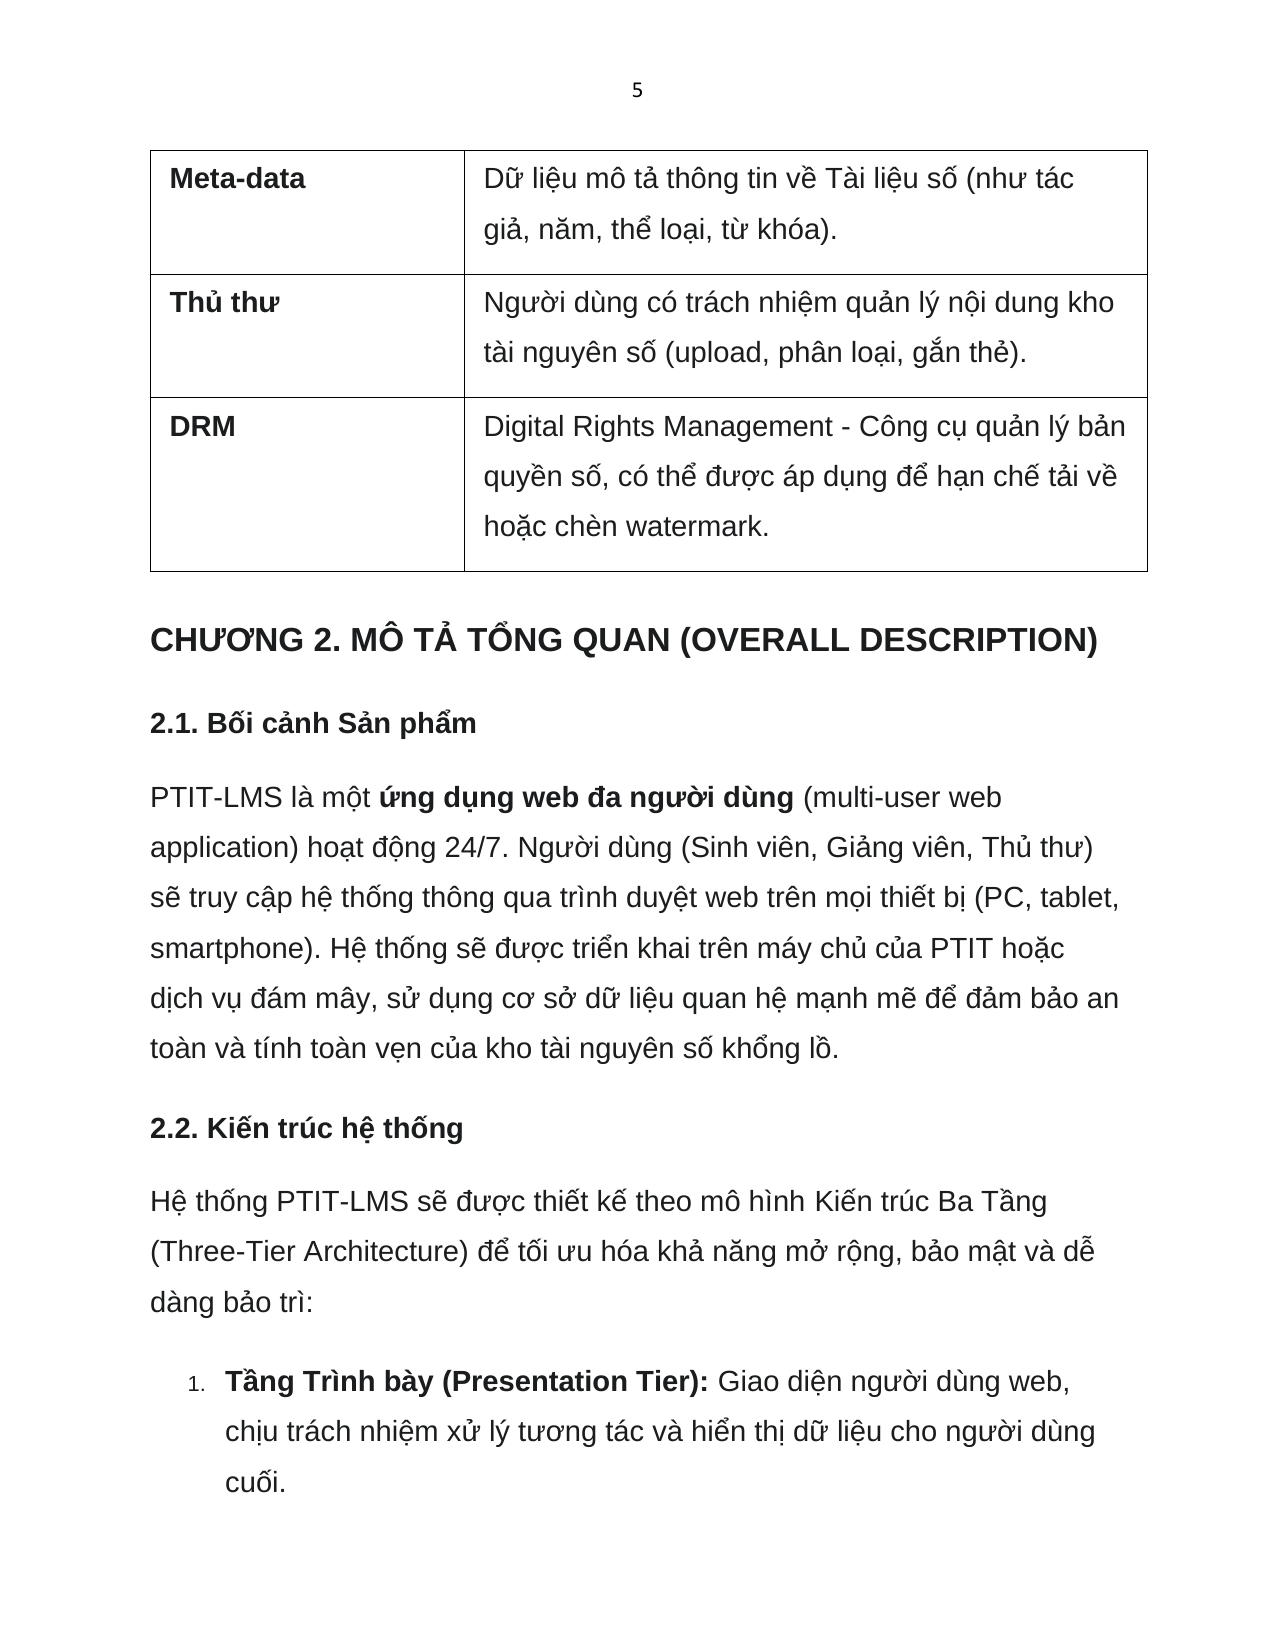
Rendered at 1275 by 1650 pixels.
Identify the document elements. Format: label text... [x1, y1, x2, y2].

table_cell Digital Rights Management - Công cụ quản lý bản quyền số, có thể được áp dụng để hạn chế tải về hoặc chèn watermark. [465, 398, 1147, 571]
table_cell Người dùng có trách nhiệm quản lý nội dung kho tài nguyên số (upload, phân loại, gắn thẻ). [465, 275, 1147, 397]
subtitle CHƯƠNG 2. MÔ TẢ TỔNG QUAN (OVERALL DESCRIPTION) [150, 620, 1125, 658]
subtitle 2.1. Bối cảnh Sản phẩm [150, 707, 1125, 740]
table_cell Thủ thư [151, 275, 464, 397]
table_cell DRM [151, 398, 464, 571]
table_cell Dữ liệu mô tả thông tin về Tài liệu số (như tác giả, năm, thể loại, từ khóa). [465, 151, 1147, 273]
list Tầng Trình bày (Presentation Tier): Giao diện người dùng web, chịu trách nhiệm xử lý tương tác và hiển thị dữ liệu cho người dùng cuối. [187, 1364, 1125, 1498]
subtitle 2.2. Kiến trúc hệ thống [150, 1111, 1125, 1144]
text Hệ thống PTIT-LMS sẽ được thiết kế theo mô hình Kiến trúc Ba Tầng (Three-Tier Architecture) để tối ưu hóa khả năng mở rộng, bảo mật và dễ dàng bảo trì: [150, 1184, 1125, 1318]
table_cell Meta-data [151, 151, 464, 273]
text PTIT-LMS là một ứng dụng web đa người dùng (multi-user web application) hoạt động 24/7. Người dùng (Sinh viên, Giảng viên, Thủ thư) sẽ truy cập hệ thống thông qua trình duyệt web trên mọi thiết bị (PC, tablet, smartphone). Hệ thống sẽ được triển khai trên máy chủ của PTIT hoặc dịch vụ đám mây, sử dụng cơ sở dữ liệu quan hệ mạnh mẽ để đảm bảo an toàn và tính toàn vẹn của kho tài nguyên số khổng lồ. [150, 780, 1125, 1065]
